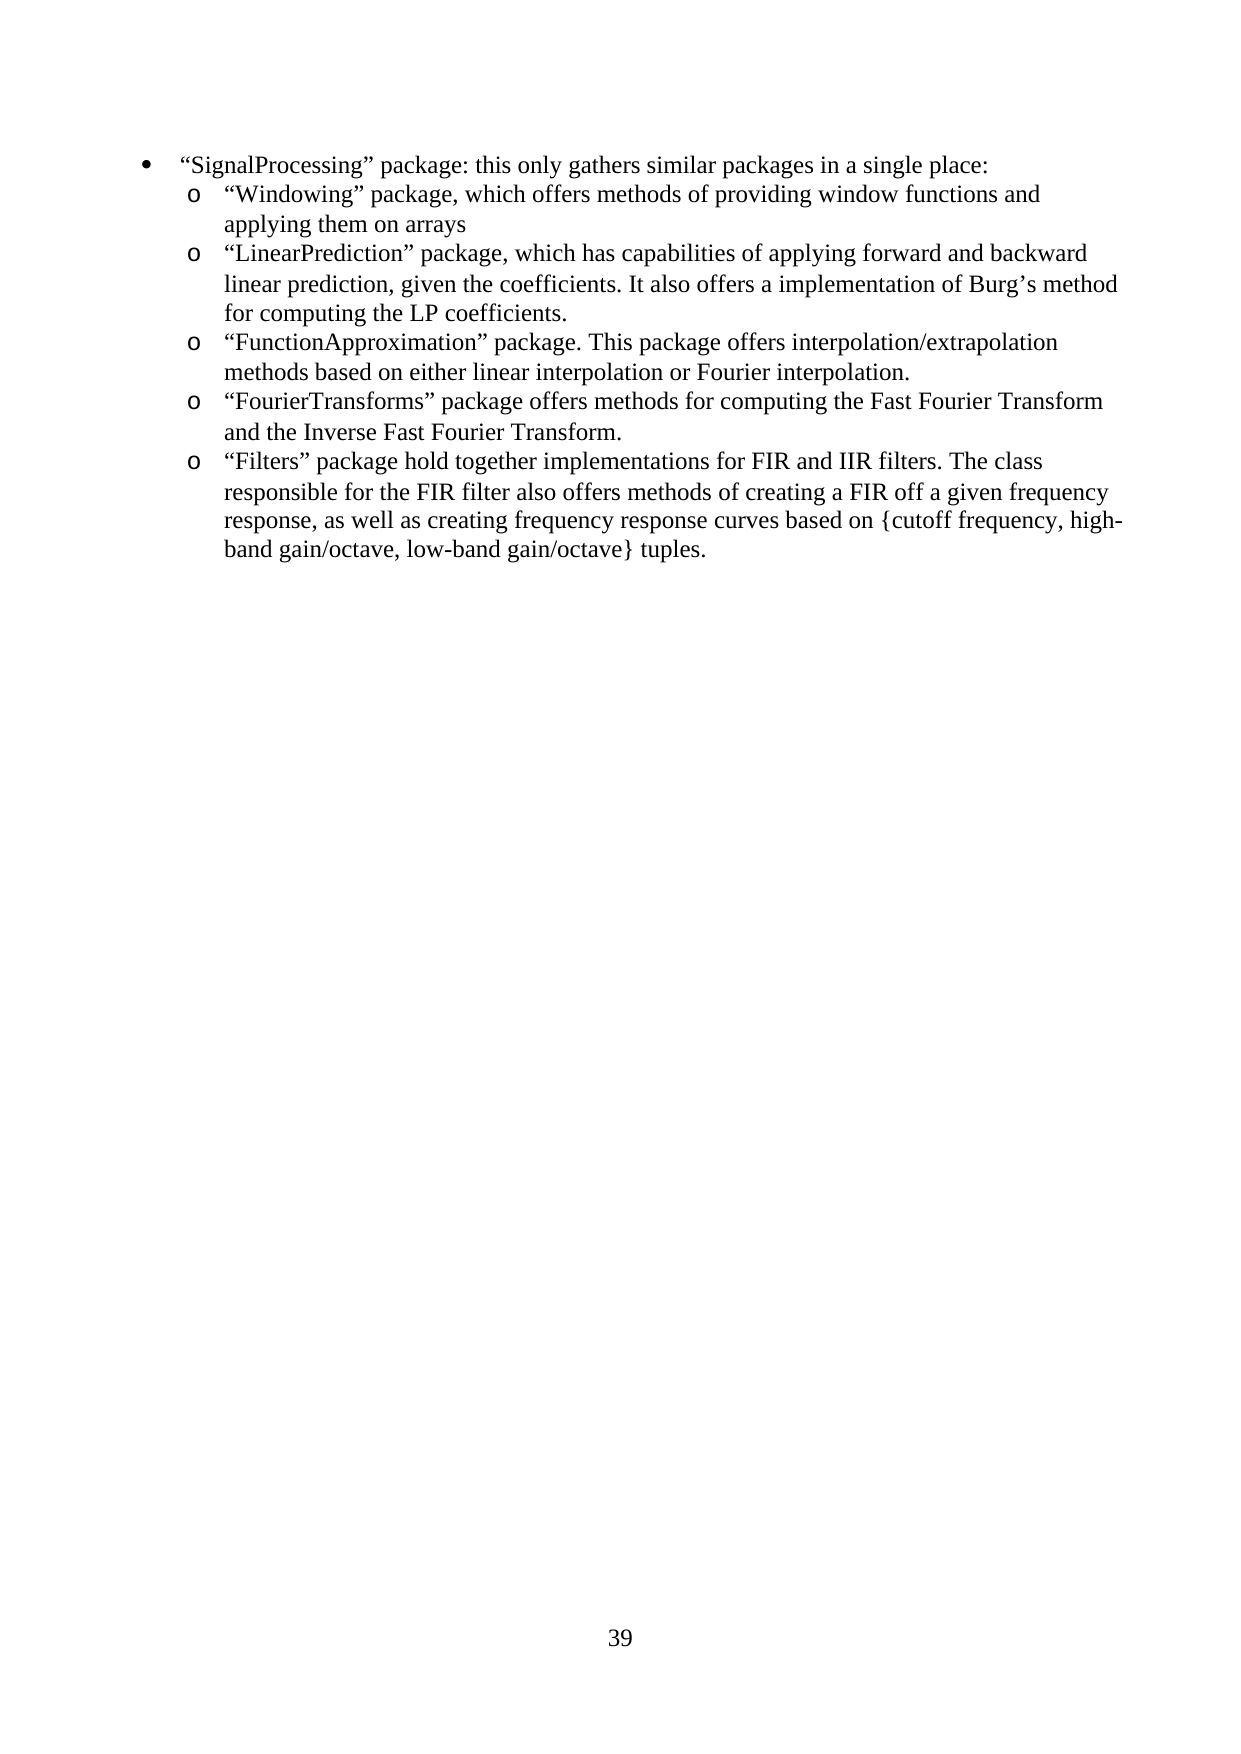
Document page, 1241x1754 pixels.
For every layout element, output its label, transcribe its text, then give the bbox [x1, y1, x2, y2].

list “Filters” package hold together implementations for FIR and IIR filters. The class responsible for the FIR filter also offers methods of creating a FIR off a given frequency response, as well as creating frequency response curves based on {cutoff frequency, high-band gain/octave, low-band gain/octave} tuples. [186, 446, 1128, 563]
list “Windowing” package, which offers methods of providing window functions and applying them on arrays [186, 179, 1128, 238]
list “SignalProcessing” package: this only gathers similar packages in a single place: [142, 150, 1128, 179]
list “FunctionApproximation” package. This package offers interpolation/extrapolation methods based on either linear interpolation or Fourier interpolation. [186, 327, 1128, 386]
list “FourierTransforms” package offers methods for computing the Fast Fourier Transform and the Inverse Fast Fourier Transform. [186, 386, 1128, 446]
list “LinearPrediction” package, which has capabilities of applying forward and backward linear prediction, given the coefficients. It also offers a implementation of Burg’s method for computing the LP coefficients. [186, 238, 1128, 327]
